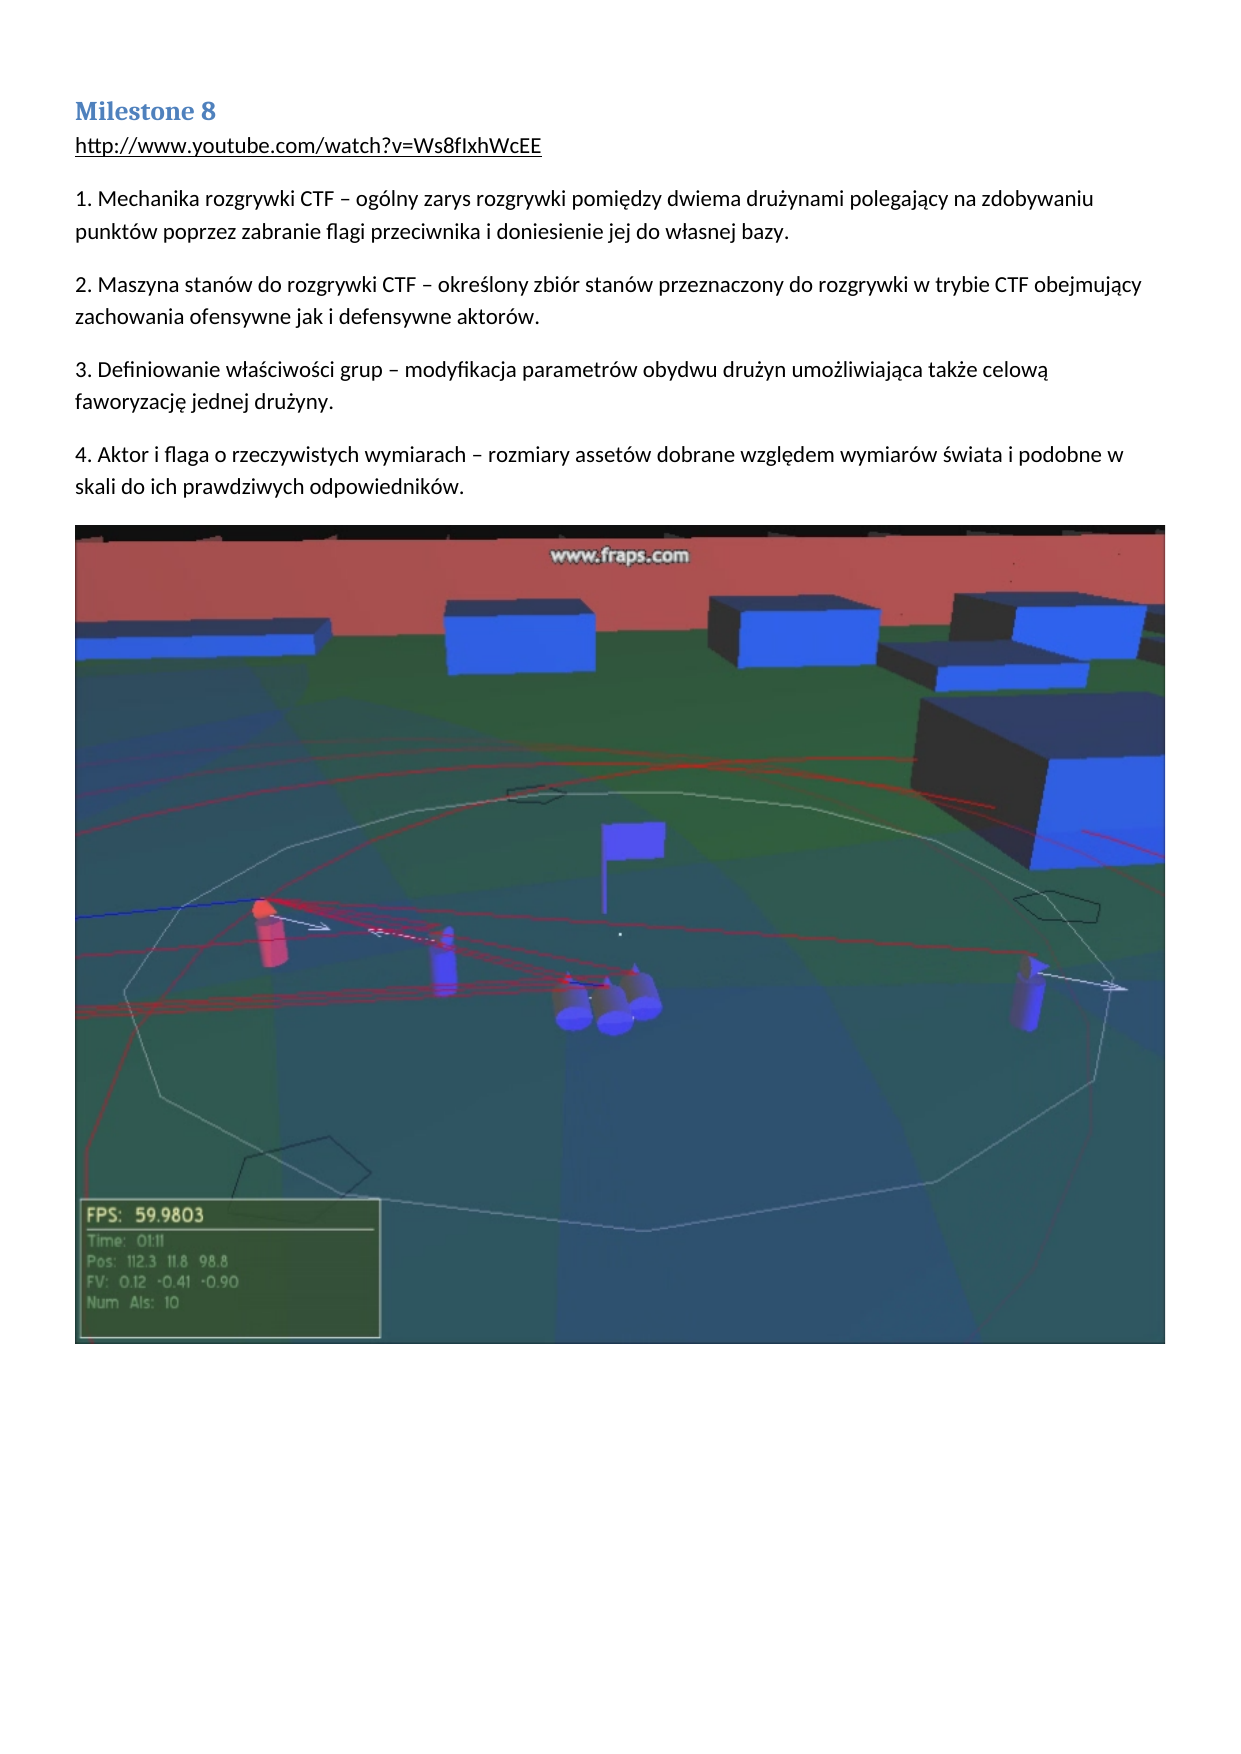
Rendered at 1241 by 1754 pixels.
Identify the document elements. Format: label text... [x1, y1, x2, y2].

text 3. Definiowanie właściwości grup – modyfikacja parametrów obydwu drużyn umożliwiająca także celową faworyzację jednej drużyny. [75, 355, 1165, 415]
text 2. Maszyna stanów do rozgrywki CTF – określony zbiór stanów przeznaczony do rozgrywki w trybie CTF obejmujący zachowania ofensywne jak i defensywne aktorów. [75, 270, 1165, 330]
subtitle Milestone 8 [75, 96, 1165, 127]
text http://www.youtube.com/watch?v=Ws8fIxhWcEE [75, 132, 1165, 159]
text 4. Aktor i flaga o rzeczywistych wymiarach – rozmiary assetów dobrane względem wymiarów świata i podobne w skali do ich prawdziwych odpowiedników. [75, 440, 1165, 500]
picture [75, 525, 1166, 1344]
text 1. Mechanika rozgrywki CTF – ogólny zarys rozgrywki pomiędzy dwiema drużynami polegający na zdobywaniu punktów poprzez zabranie flagi przeciwnika i doniesienie jej do własnej bazy. [75, 184, 1165, 245]
